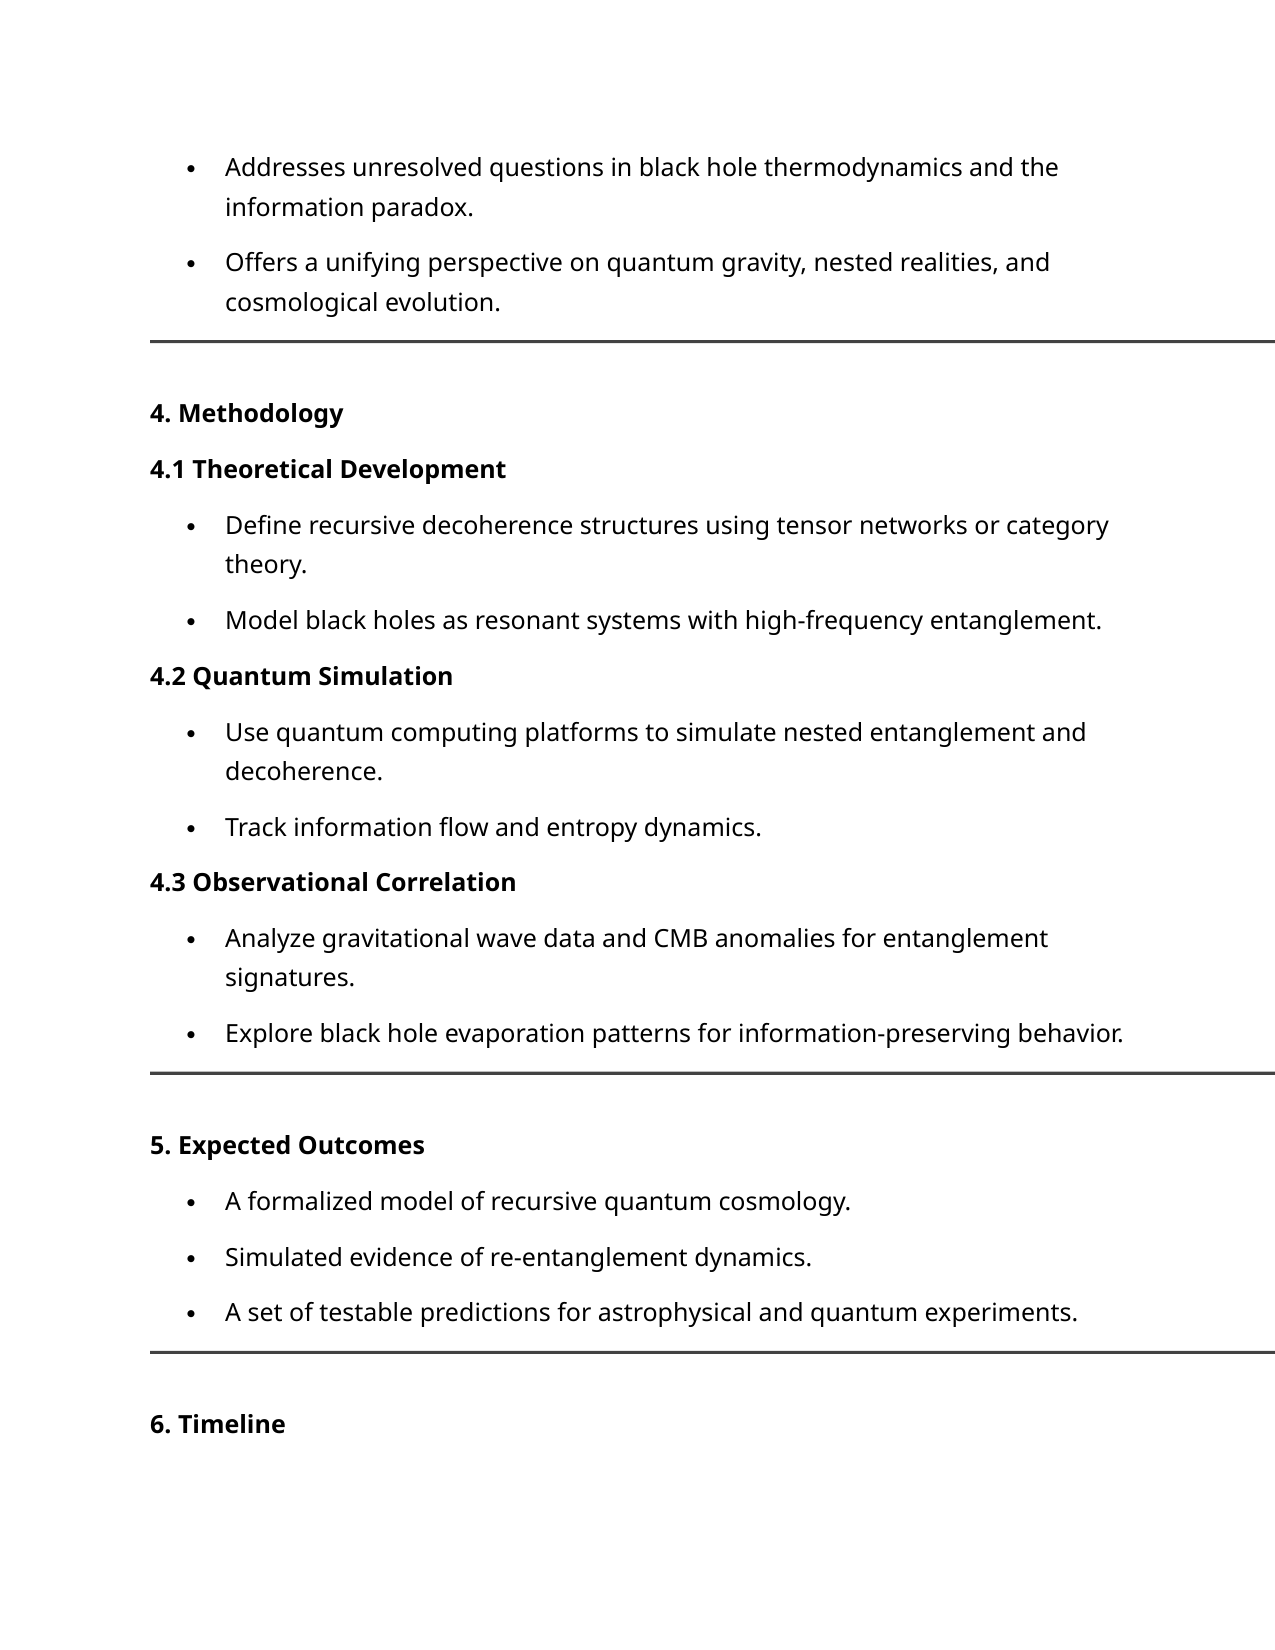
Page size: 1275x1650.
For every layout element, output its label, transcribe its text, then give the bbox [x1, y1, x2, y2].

list Define recursive decoherence structures using tensor networks or category theory. [187, 507, 1125, 581]
list Track information flow and entropy dynamics. [187, 809, 1125, 843]
text 6. Timeline [150, 1407, 1125, 1441]
text 4.3 Observational Correlation [150, 865, 1125, 899]
list Analyze gravitational wave data and CMB anomalies for entanglement signatures. [187, 921, 1125, 994]
list A set of testable predictions for astrophysical and quantum experiments. [187, 1295, 1125, 1329]
text 4.2 Quantum Simulation [150, 658, 1125, 692]
list A formalized model of recursive quantum cosmology. [187, 1183, 1125, 1217]
list Use quantum computing platforms to simulate nested entanglement and decoherence. [187, 714, 1125, 787]
text 5. Expected Outcomes [150, 1127, 1125, 1162]
text 4. Methodology [150, 396, 1125, 430]
list Addresses unresolved questions in black hole thermodynamics and the information paradox. [187, 150, 1125, 223]
list Offers a unifying perspective on quantum gravity, nested realities, and cosmological evolution. [187, 245, 1125, 318]
list Simulated evidence of re-entanglement dynamics. [187, 1239, 1125, 1273]
list Explore black hole evaporation patterns for information-preserving behavior. [187, 1016, 1125, 1050]
text 4.1 Theoretical Development [150, 452, 1125, 486]
list Model black holes as resonant systems with high-frequency entanglement. [187, 602, 1125, 637]
